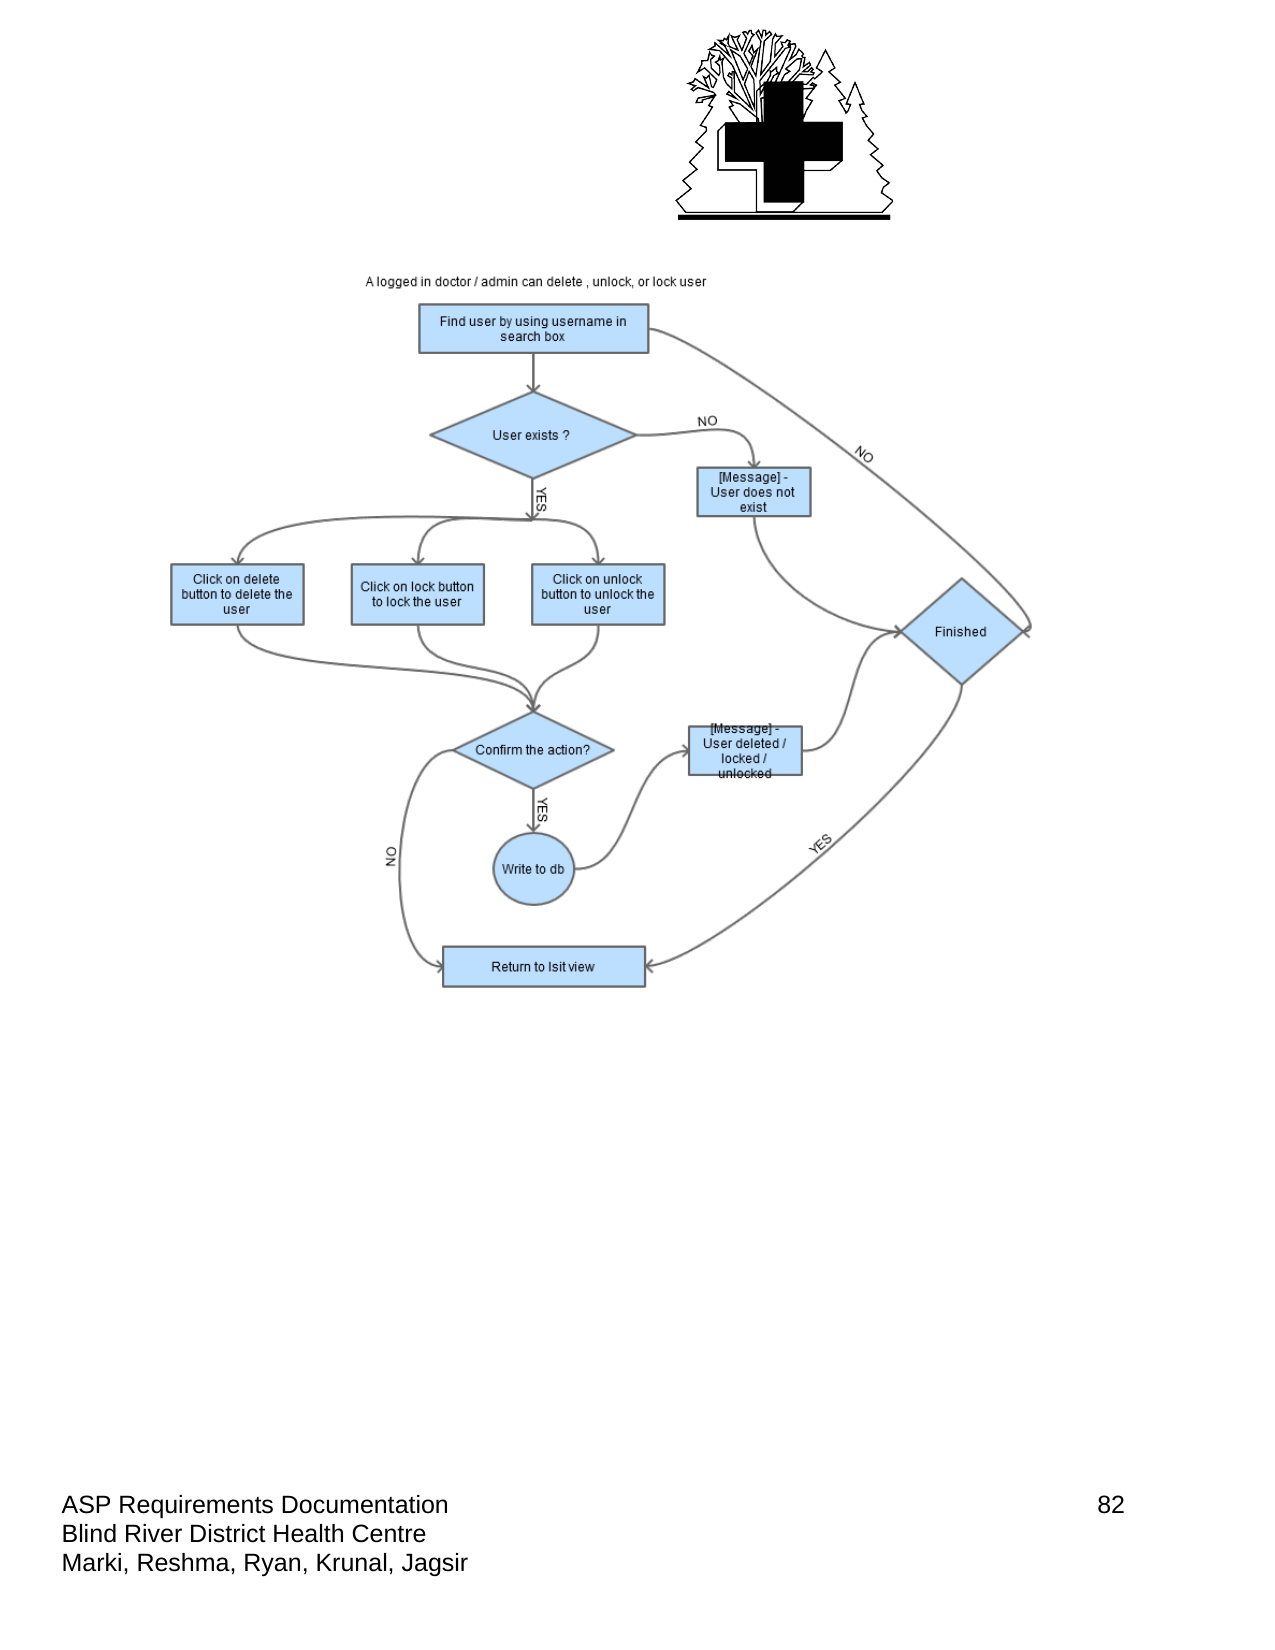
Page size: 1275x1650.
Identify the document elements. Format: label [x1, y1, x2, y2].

picture [675, 29, 894, 220]
picture [150, 253, 1050, 1008]
